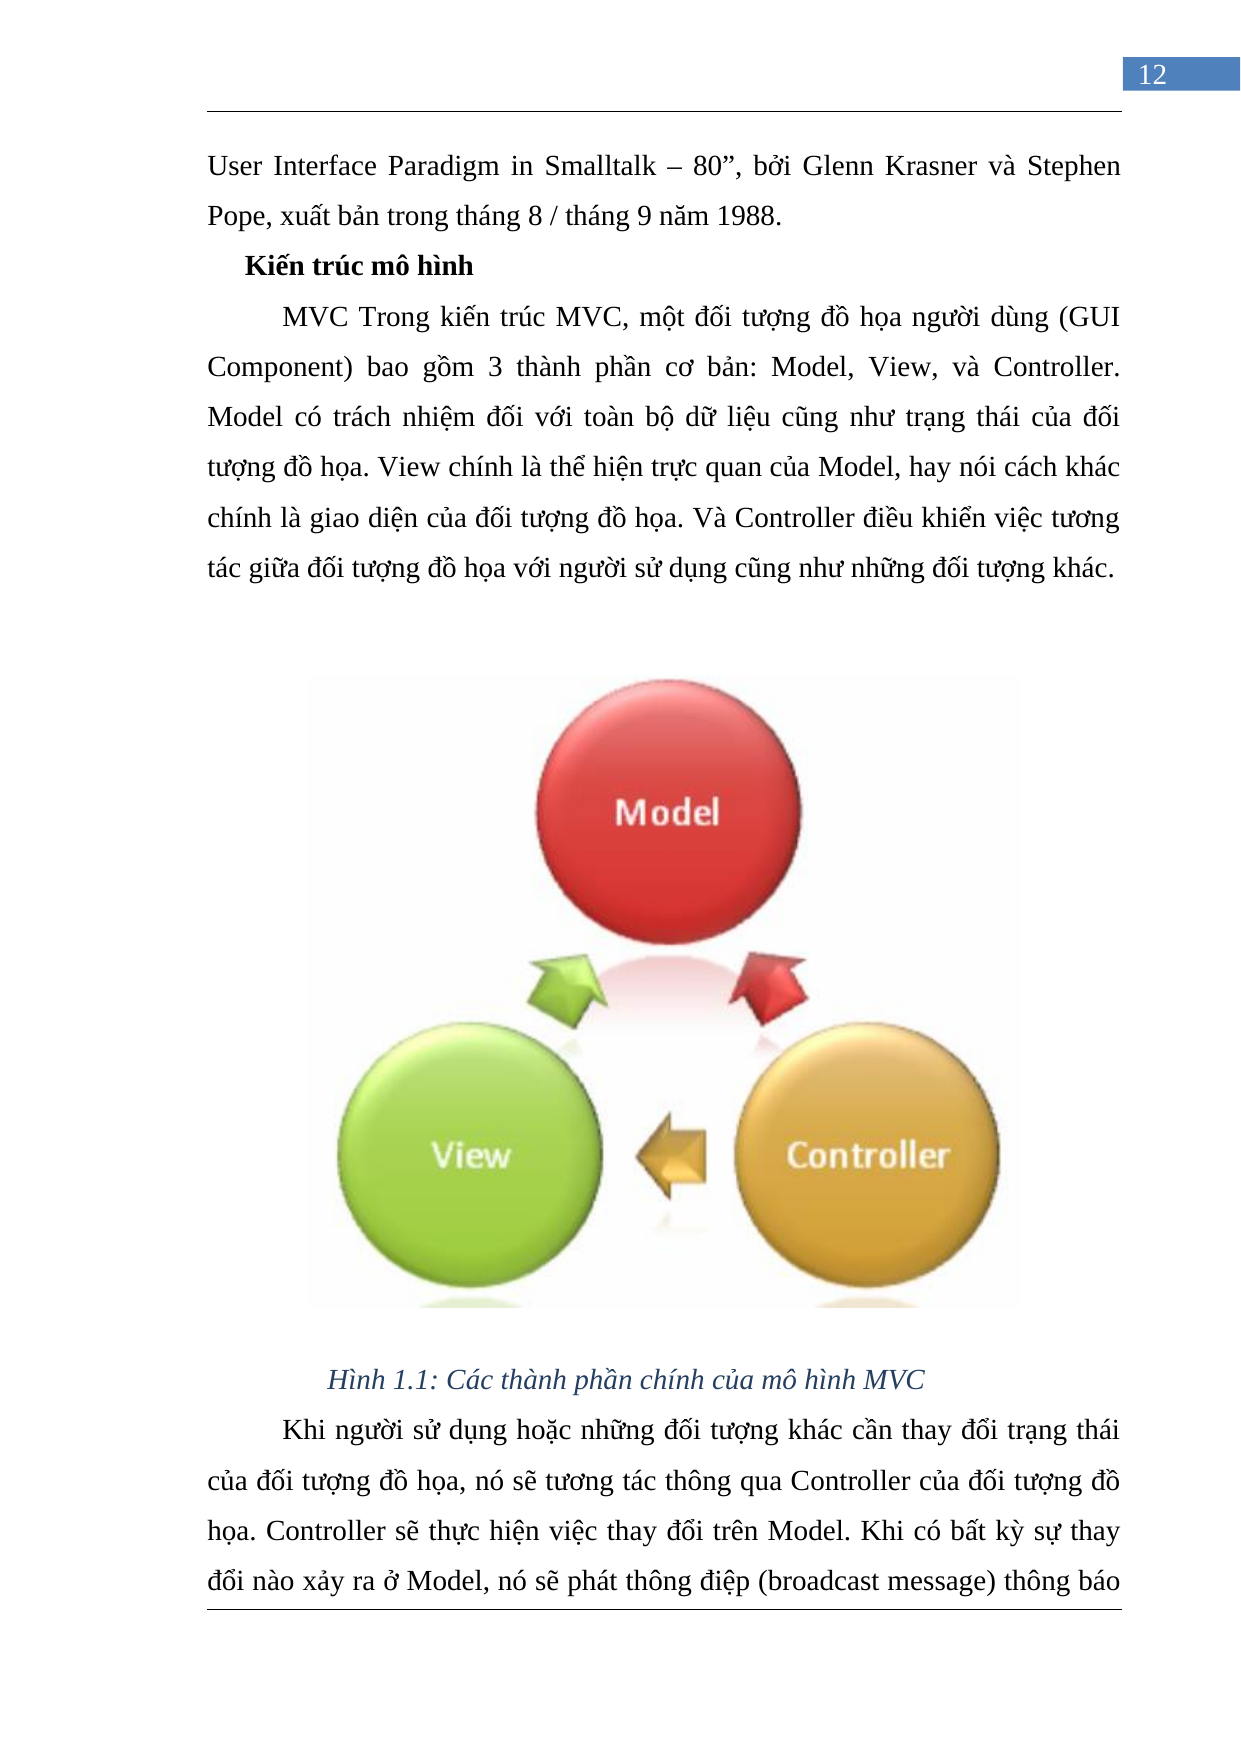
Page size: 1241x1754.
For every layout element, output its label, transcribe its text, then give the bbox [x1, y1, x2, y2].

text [207, 148, 1122, 232]
text Kiến trúc mô hình [207, 248, 1122, 282]
text MVC Trong kiến trúc MVC, một đối tượng đồ họa người dùng (GUI Component) bao gồm 3 thành phần cơ bản: Model, View, và Controller. Model có trách nhiệm đối với toàn bộ dữ liệu cũng như trạng thái của đối tượng đồ họa. View chính là thể hiện trực quan của Model, hay nói cách khác chính là giao diện của đối tượng đồ họa. Và Controller điều khiển việc tương tác giữa đối tượng đồ họa với người sử dụng cũng như những đối tượng khác. [207, 299, 1122, 584]
picture [308, 651, 1021, 1308]
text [207, 1412, 1122, 1597]
